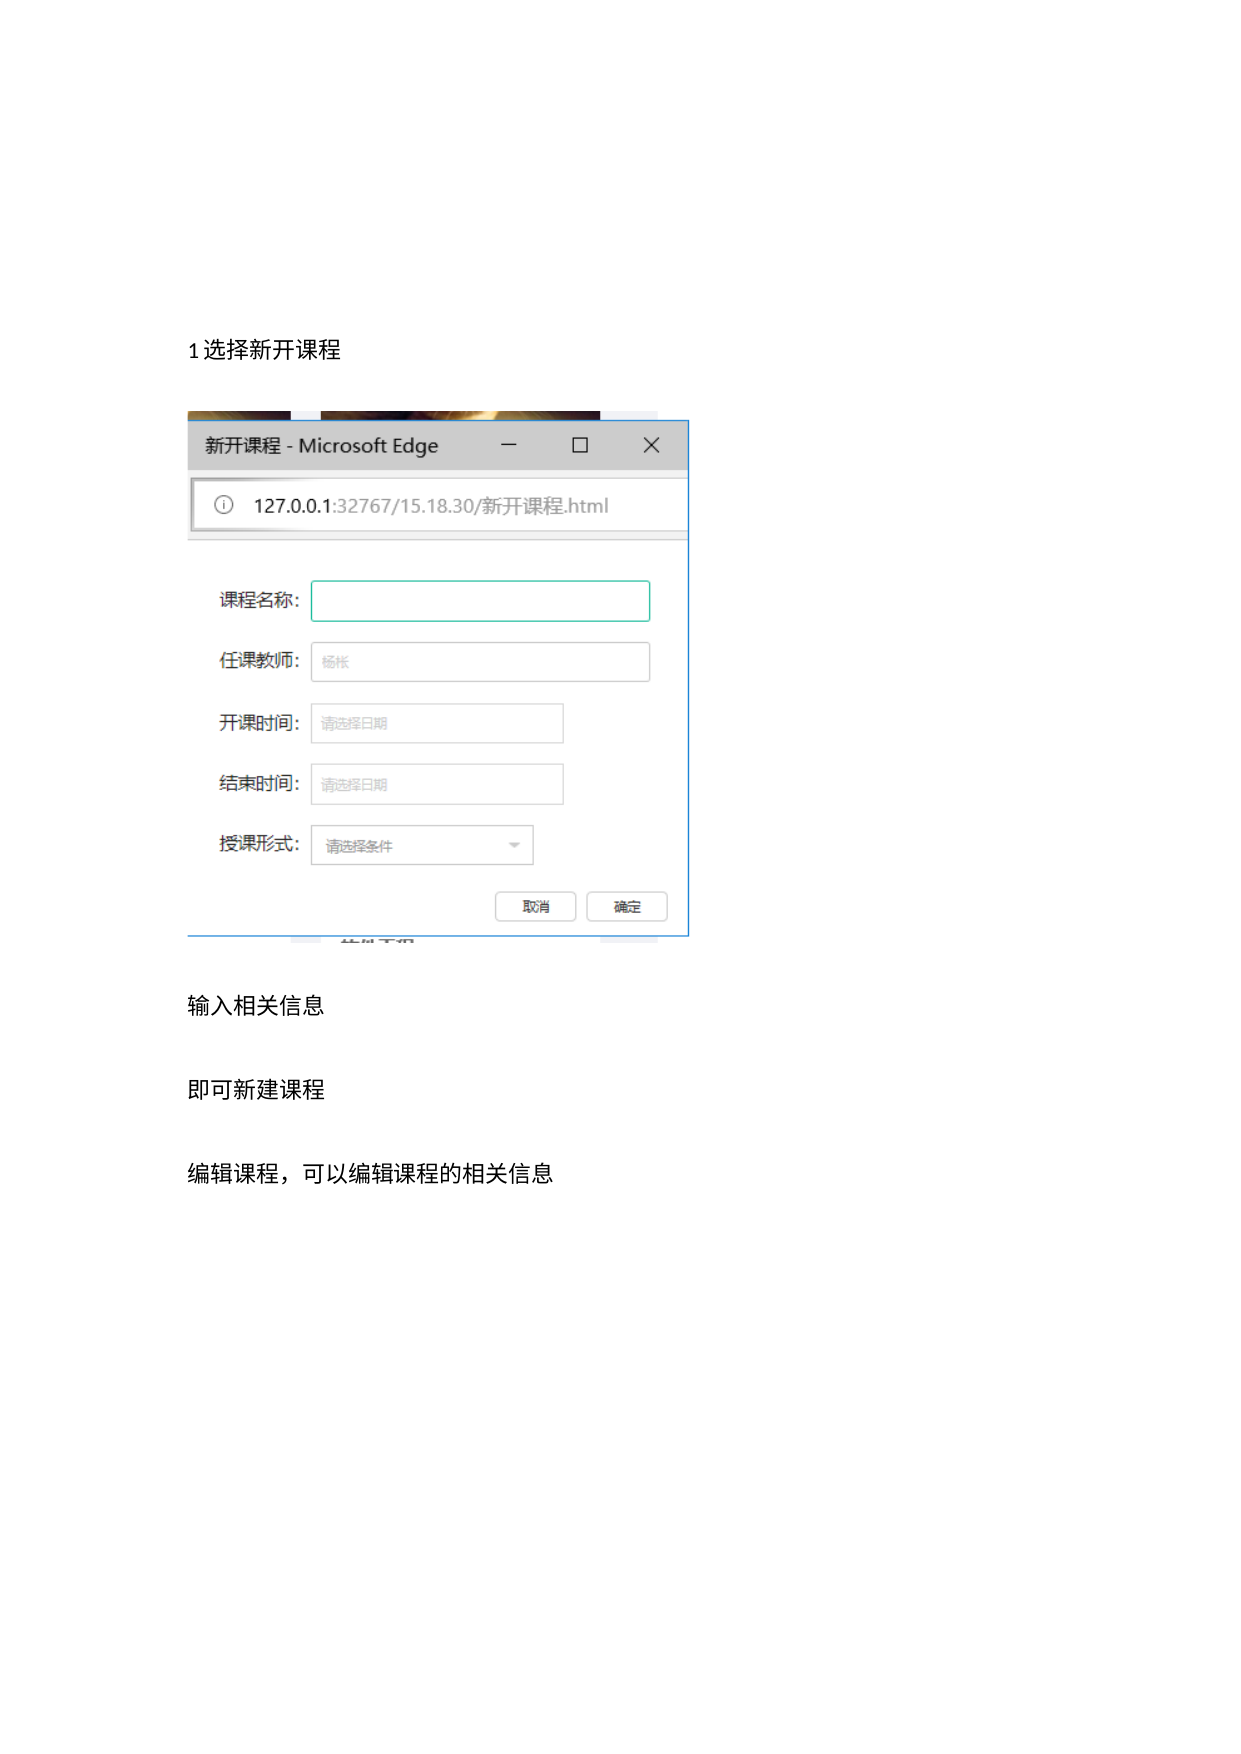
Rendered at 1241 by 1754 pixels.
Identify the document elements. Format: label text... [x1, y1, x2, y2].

picture [187, 411, 698, 943]
text 编辑课程，可以编辑课程的相关信息 [187, 1140, 1053, 1205]
text 即可新建课程 [187, 1056, 1053, 1121]
text 输入相关信息 [187, 972, 1053, 1037]
text 1选择新开课程 [187, 316, 1053, 381]
